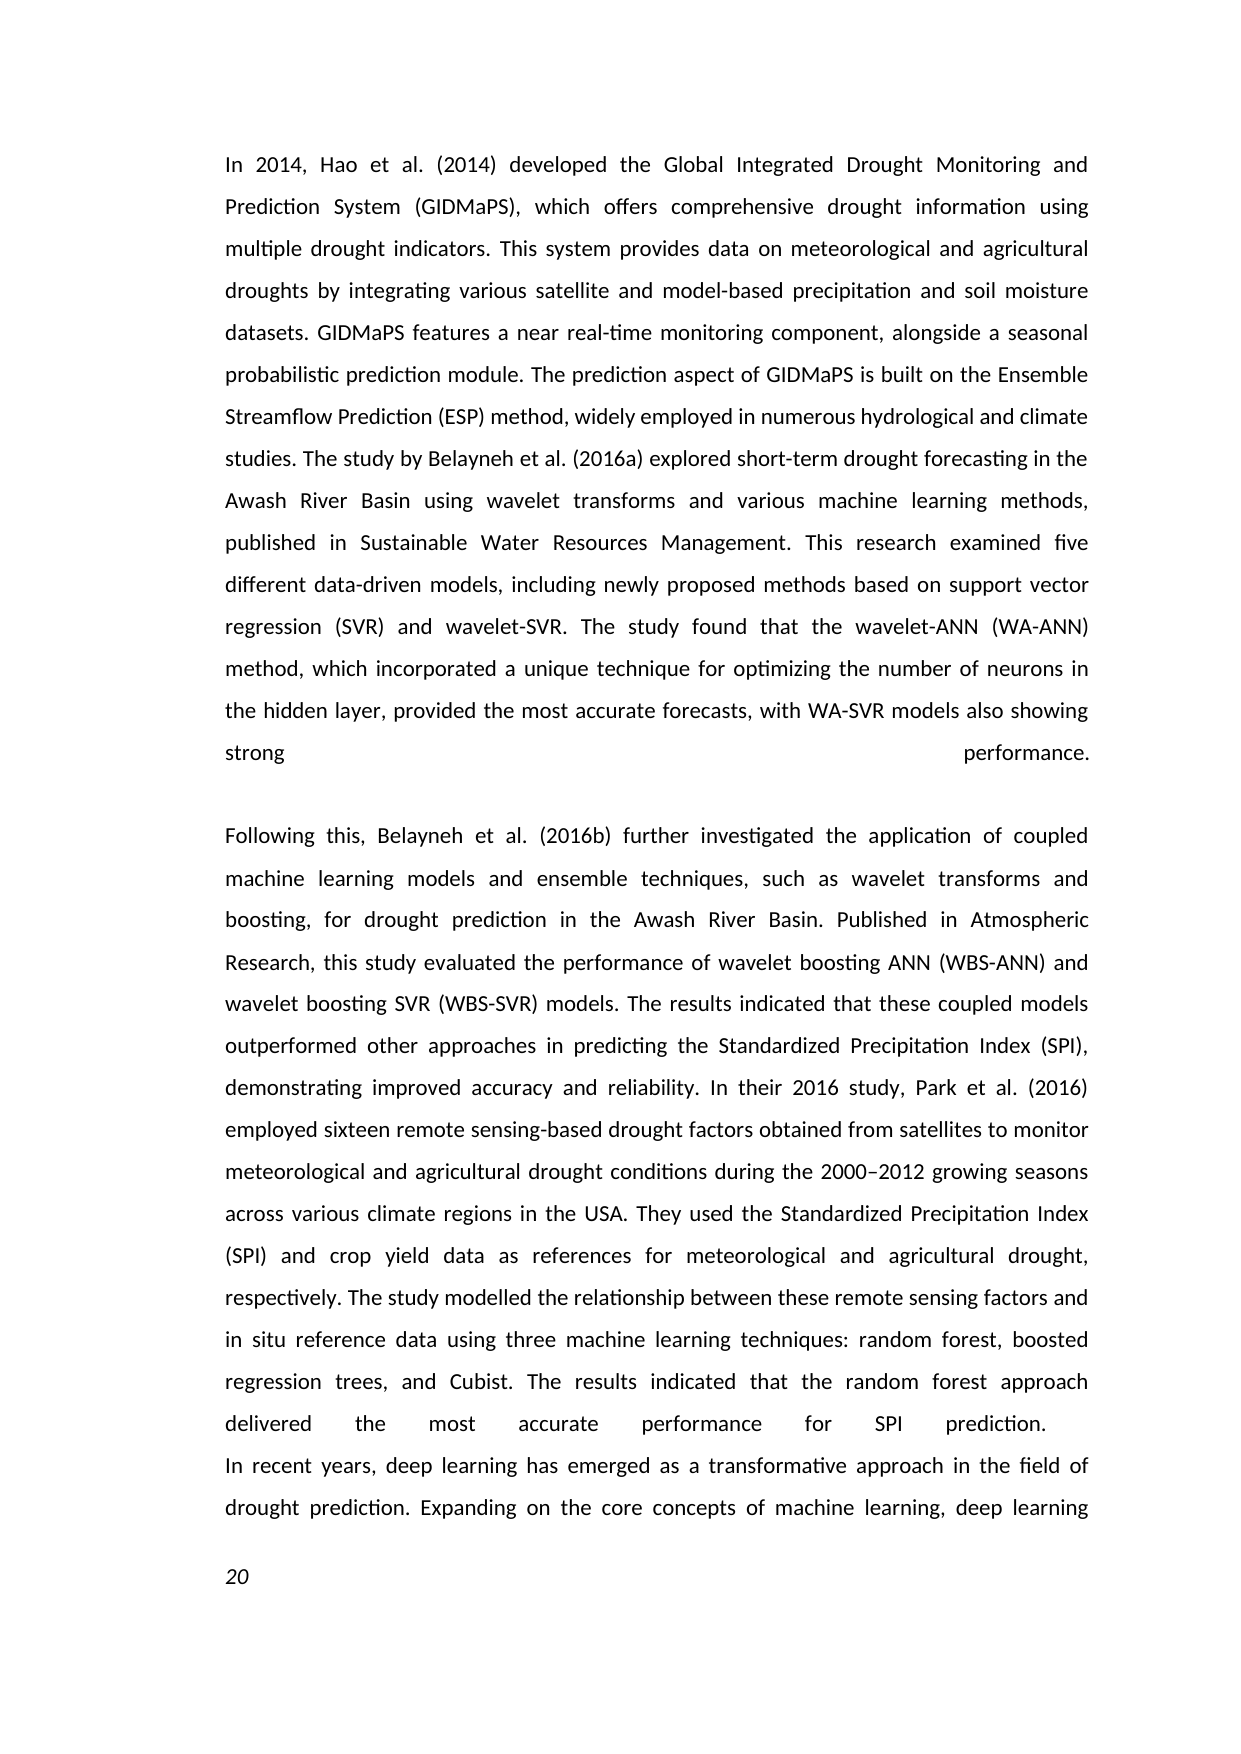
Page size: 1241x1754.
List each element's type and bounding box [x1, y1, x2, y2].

text [225, 150, 1090, 1521]
